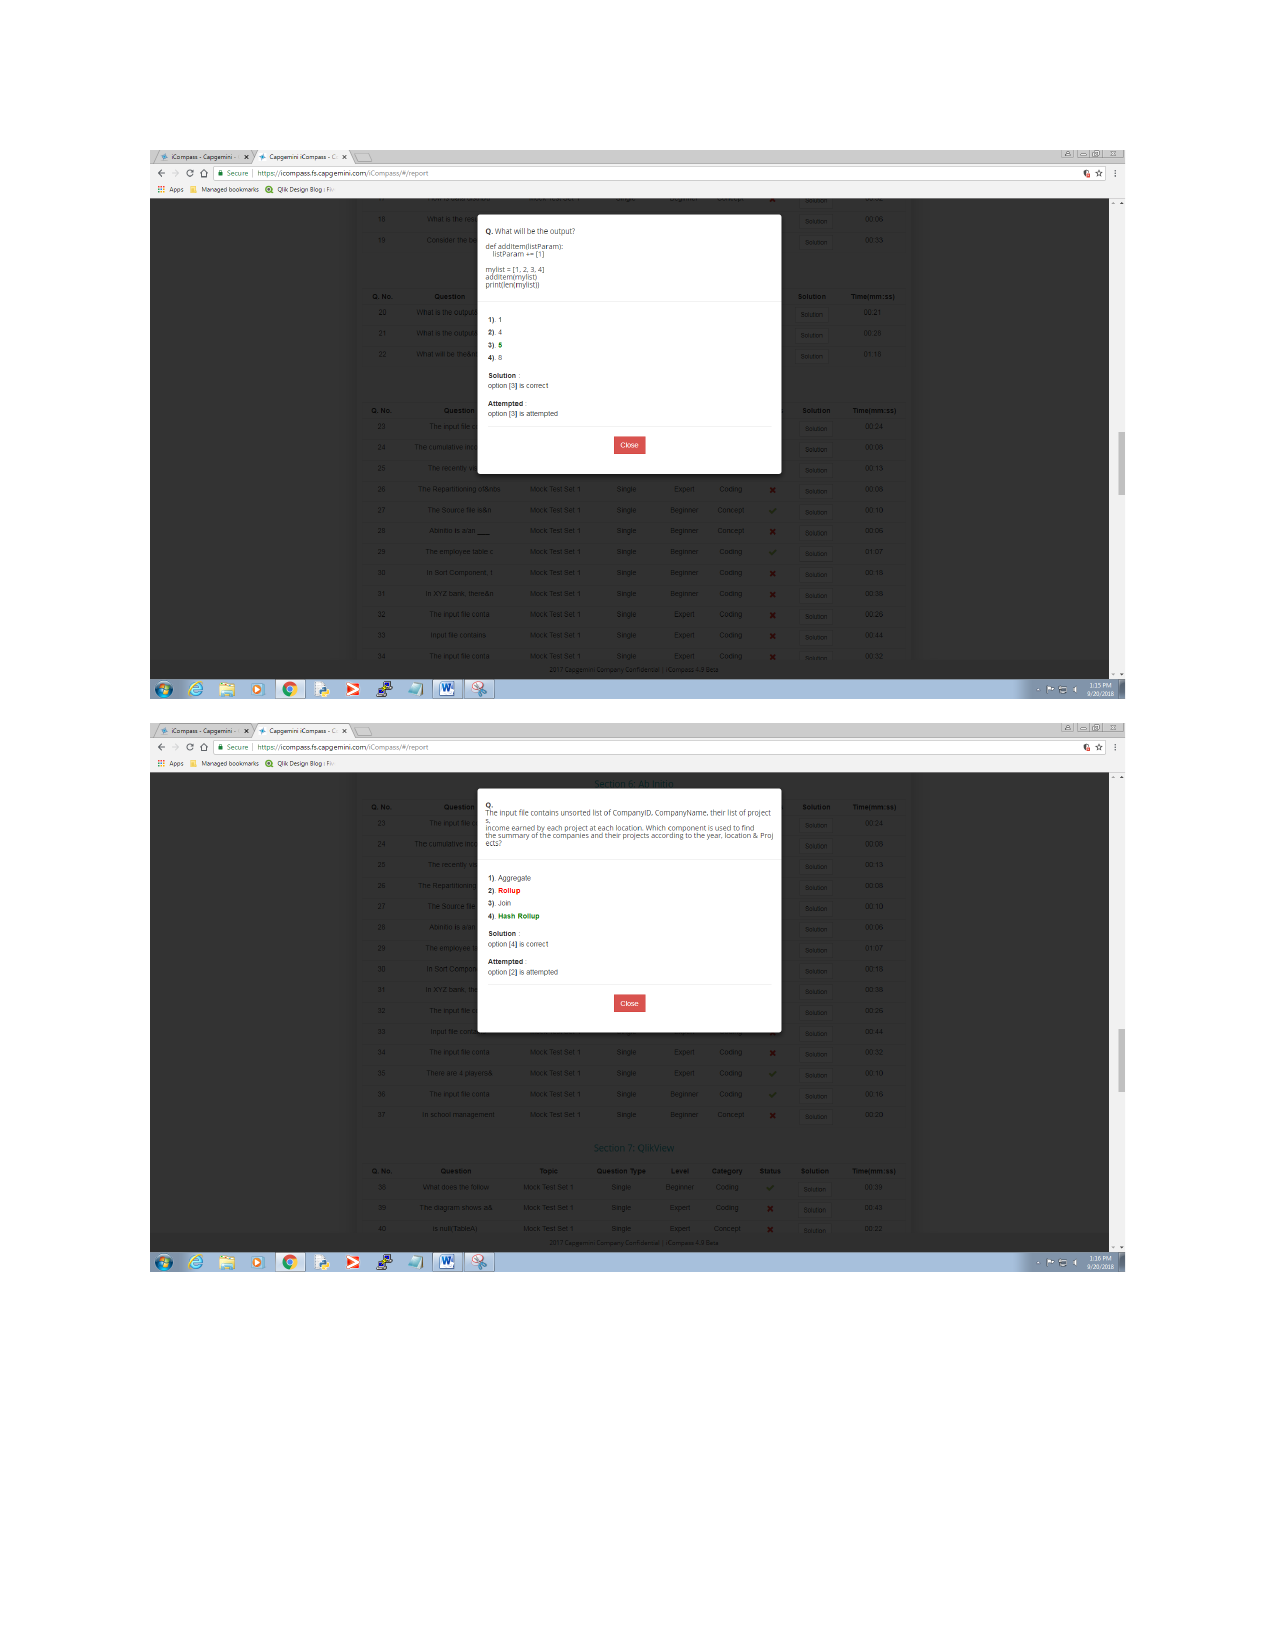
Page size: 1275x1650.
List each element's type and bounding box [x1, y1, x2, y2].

picture [150, 723, 1125, 1272]
picture [150, 150, 1125, 699]
